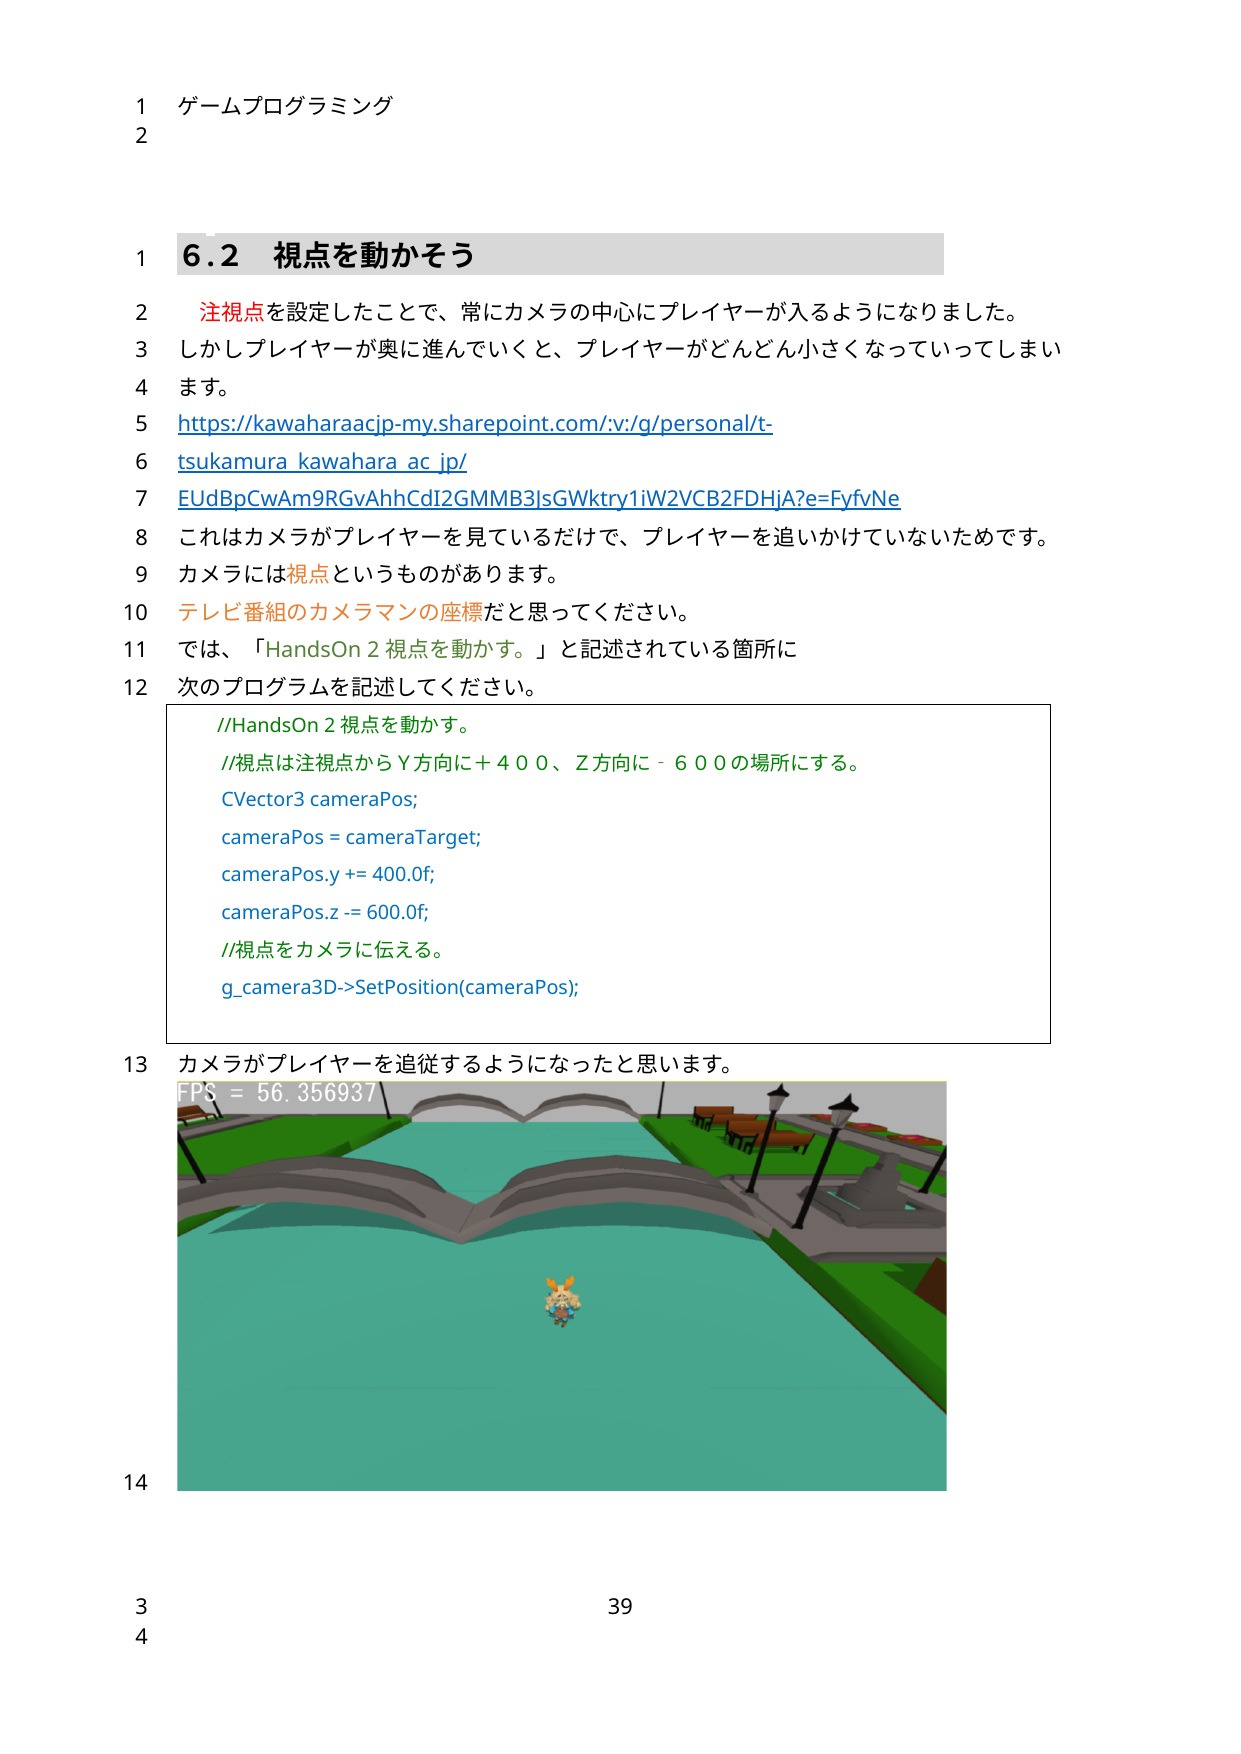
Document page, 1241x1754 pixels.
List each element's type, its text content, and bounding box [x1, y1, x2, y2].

text では、「HandsOn 2 視点を動かす。」と記述されている箇所に [177, 629, 1063, 667]
text テレビ番組のカメラマンの座標だと思ってください。 [177, 592, 1063, 629]
text 次のプログラムを記述してください。 [177, 667, 1063, 704]
table_header //HandsOn 2 視点を動かす。 //視点は注視点からＹ方向に＋４００、Ｚ方向に‐６００の場所にする。 CVector3 cameraPos; cameraPos = cameraTarget; cameraPos.y += 400.0f; cameraPos.z -= 600.0f; //視点をカメラに伝える。 g_camera3D->SetPosition(cameraPos); [167, 705, 1050, 1043]
picture [177, 1081, 947, 1491]
text しかしプレイヤーが奥に進んでいくと、プレイヤーがどんどん小さくなっていってしまいます。 [177, 329, 1063, 404]
subtitle ６.２ 視点を動かそう [177, 217, 1063, 292]
text https://kawaharaacjp-my.sharepoint.com/:v:/g/personal/t-tsukamura_kawahara_ac_jp/EUdBpCwAm9RGvAhhCdI2GMMB3JsGWktry1iW2VCB2FDHjA?e=FyfvNe [177, 404, 1063, 517]
text カメラがプレイヤーを追従するようになったと思います。 [177, 1044, 1063, 1081]
text 注視点を設定したことで、常にカメラの中心にプレイヤーが入るようになりました。 [177, 292, 1063, 329]
text これはカメラがプレイヤーを見ているだけで、プレイヤーを追いかけていないためです。カメラには視点というものがあります。 [177, 517, 1063, 592]
